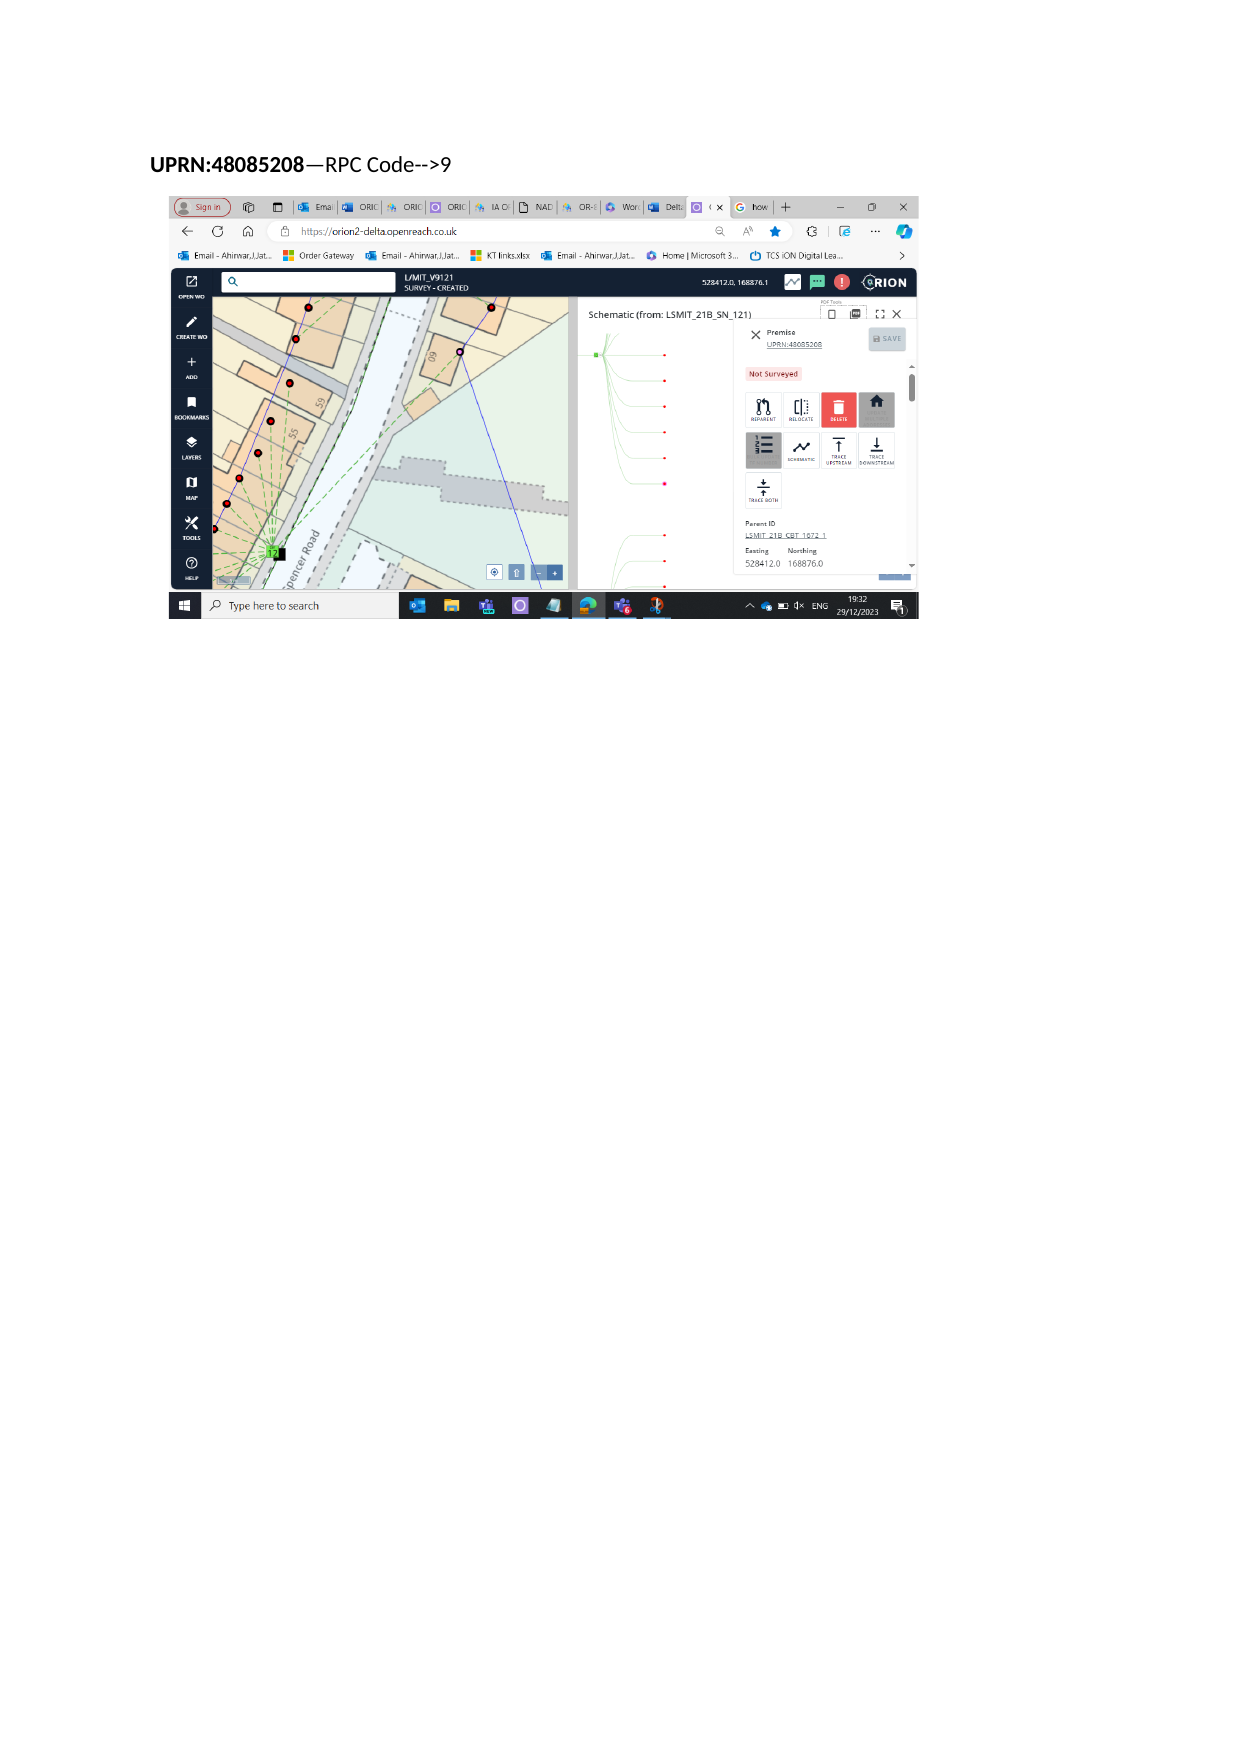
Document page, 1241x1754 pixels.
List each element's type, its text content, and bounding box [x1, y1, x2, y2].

text UPRN:48085208—RPC Code-->9 [150, 150, 1090, 178]
